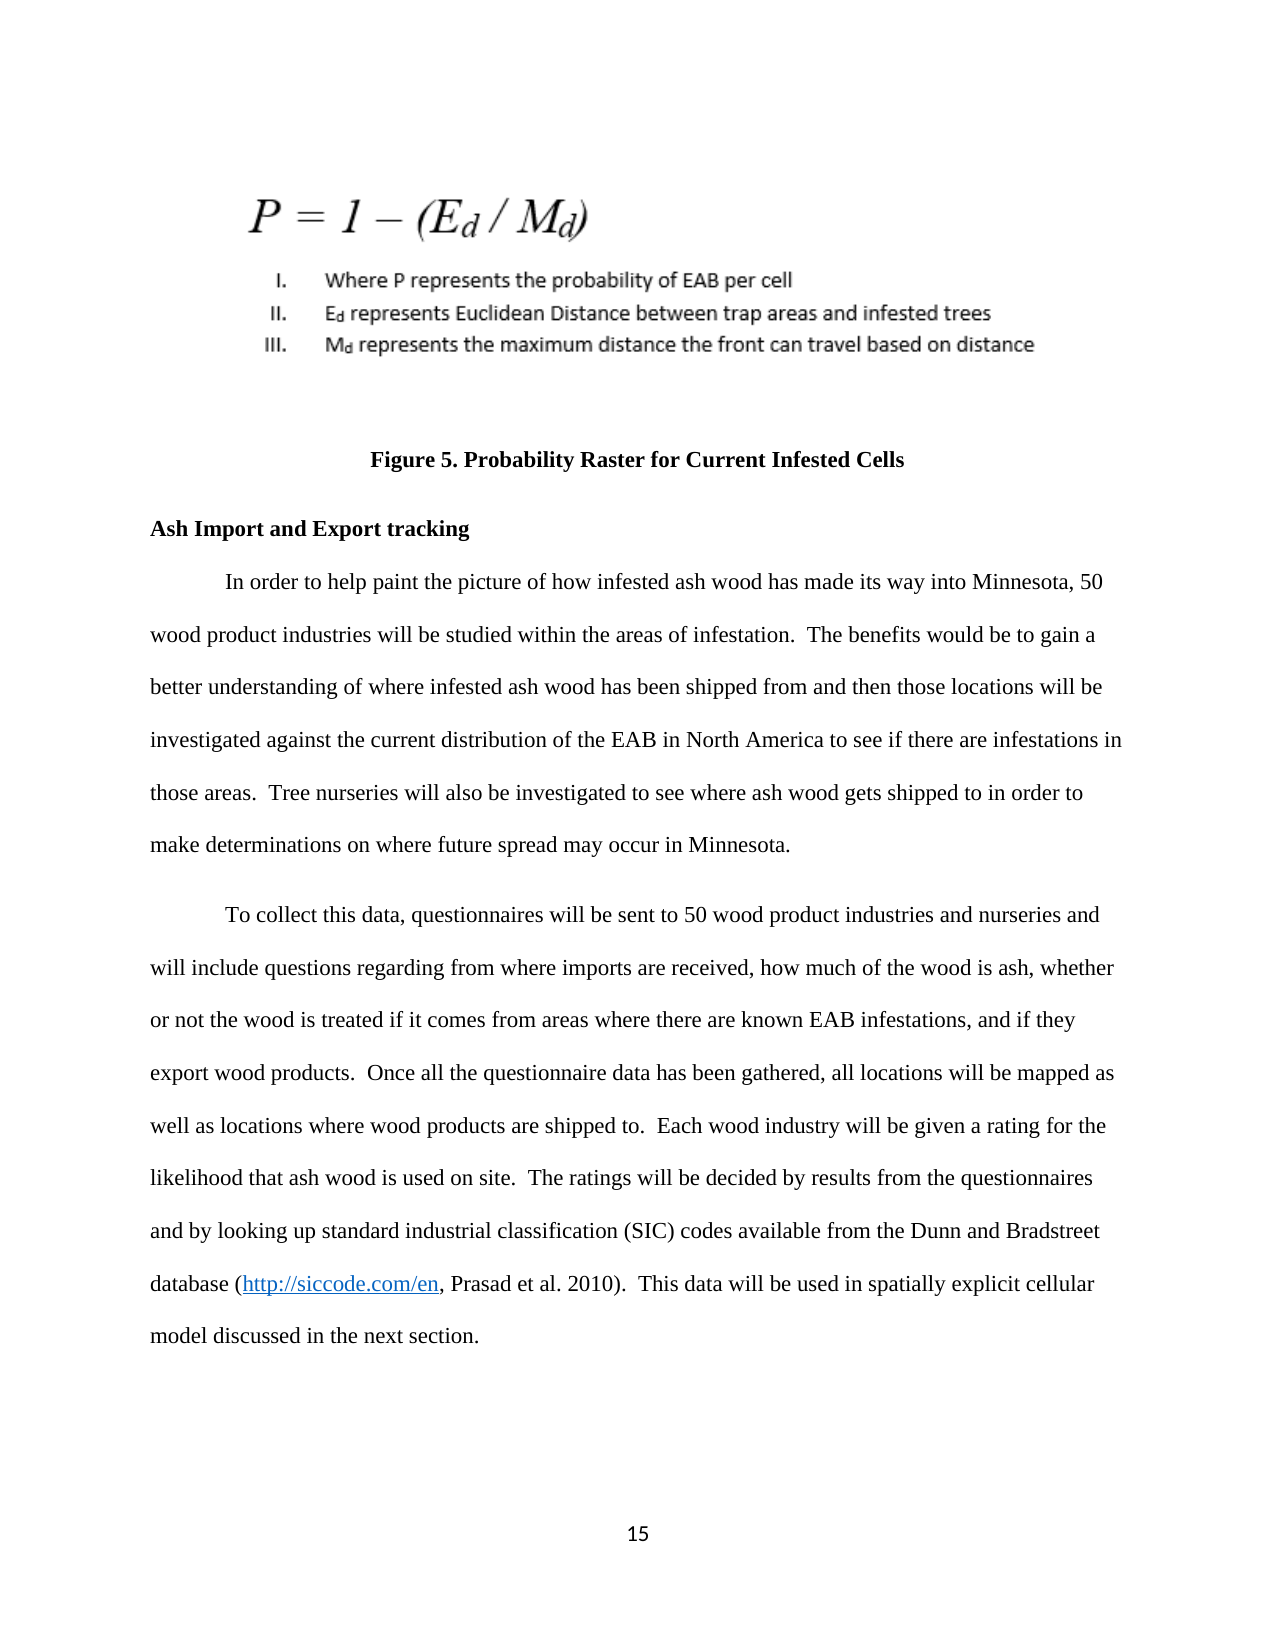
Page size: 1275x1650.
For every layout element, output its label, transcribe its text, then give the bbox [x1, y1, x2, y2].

text In order to help paint the picture of how infested ash wood has made its way into Minnesota, 50 wood product industries will be studied within the areas of infestation. The benefits would be to gain a better understanding of where infested ash wood has been shipped from and then those locations will be investigated against the current distribution of the EAB in North America to see if there are infestations in those areas. Tree nurseries will also be investigated to see where ash wood gets shipped to in order to make determinations on where future spread may occur in Minnesota. [150, 568, 1125, 858]
picture [239, 181, 1052, 377]
text To collect this data, questionnaires will be sent to 50 wood product industries and nurseries and will include questions regarding from where imports are received, how much of the wood is ash, whether or not the wood is treated if it comes from areas where there are known EAB infestations, and if they export wood products. Once all the questionnaire data has been gathered, all locations will be mapped as well as locations where wood products are shipped to. Each wood industry will be given a rating for the likelihood that ash wood is used on site. The ratings will be decided by results from the questionnaires and by looking up standard industrial classification (SIC) codes available from the Dunn and Bradstreet database (http://siccode.com/en, Prasad et al. 2010). This data will be used in spatially explicit cellular model discussed in the next section. [150, 901, 1125, 1349]
subtitle Ash Import and Export tracking [150, 515, 1125, 542]
